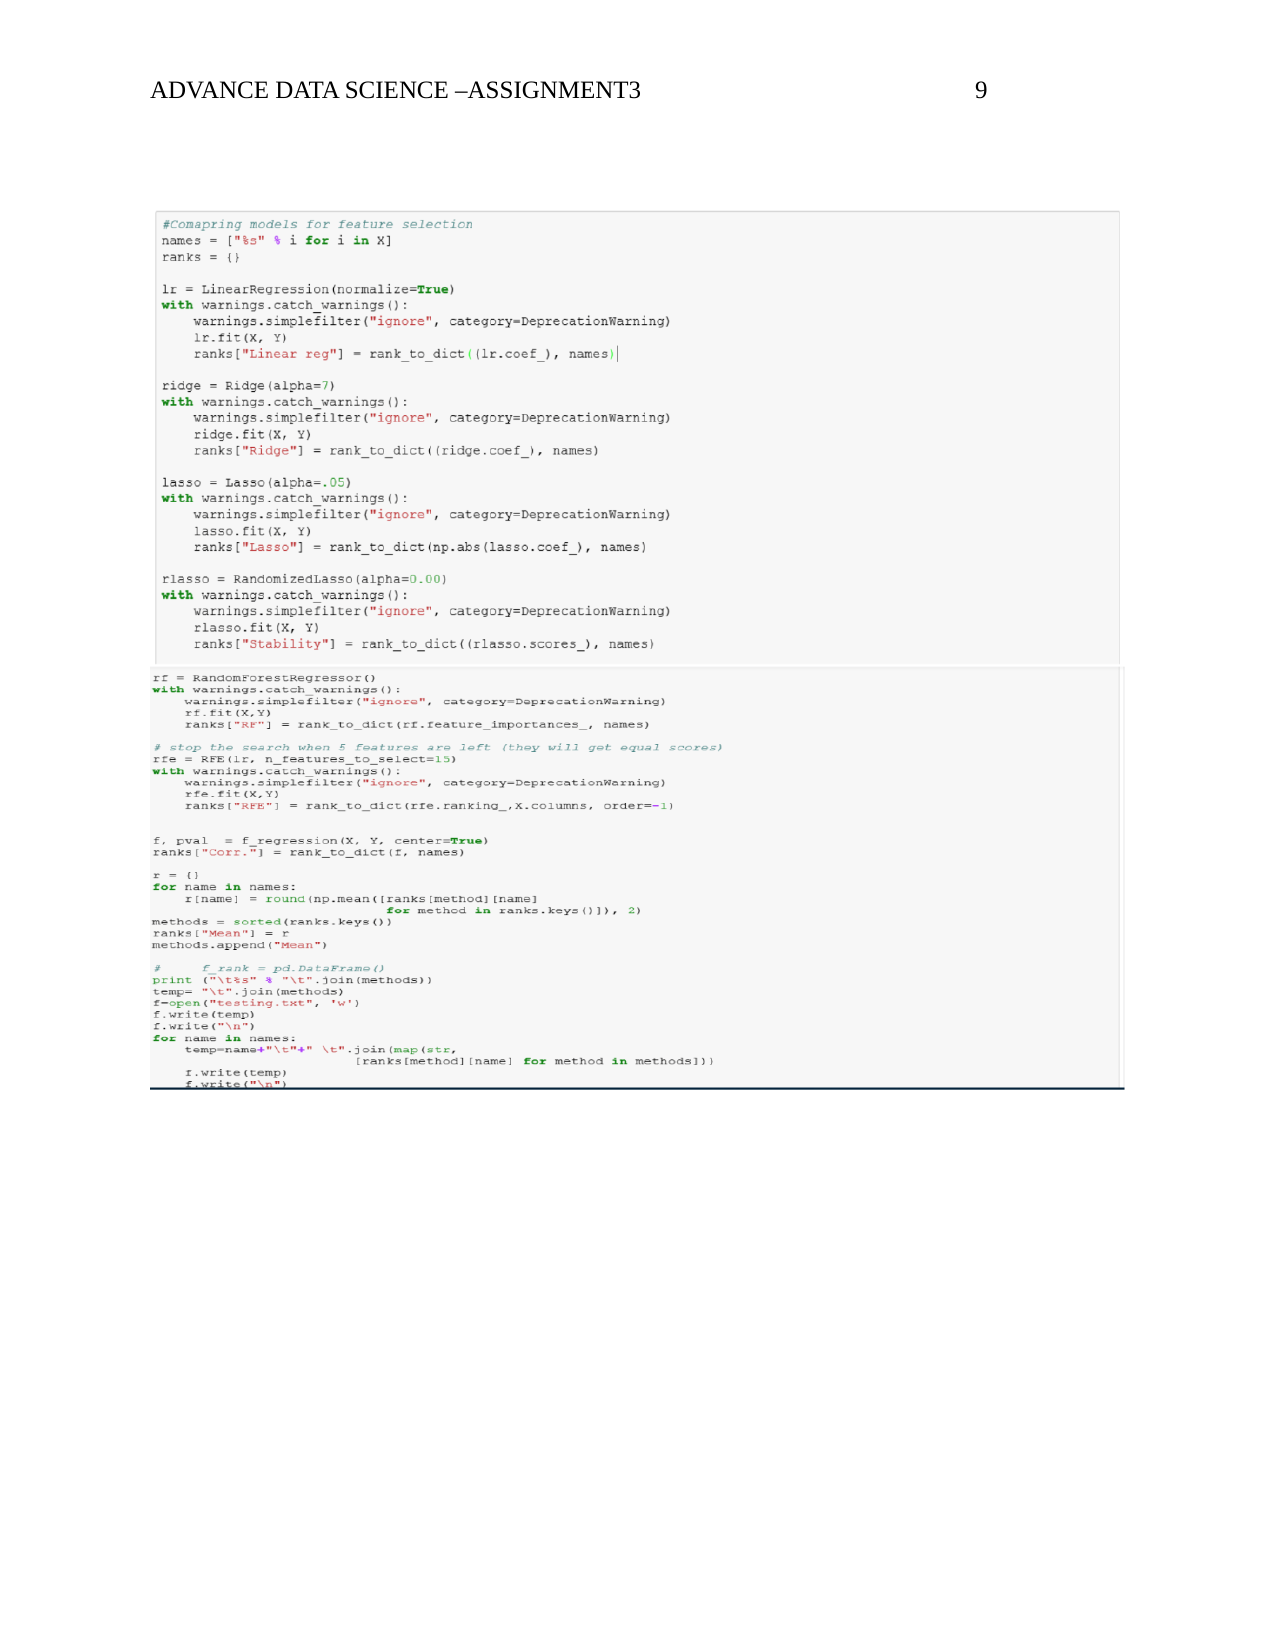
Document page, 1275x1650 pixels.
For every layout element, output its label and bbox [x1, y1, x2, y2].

picture [150, 207, 1125, 1091]
